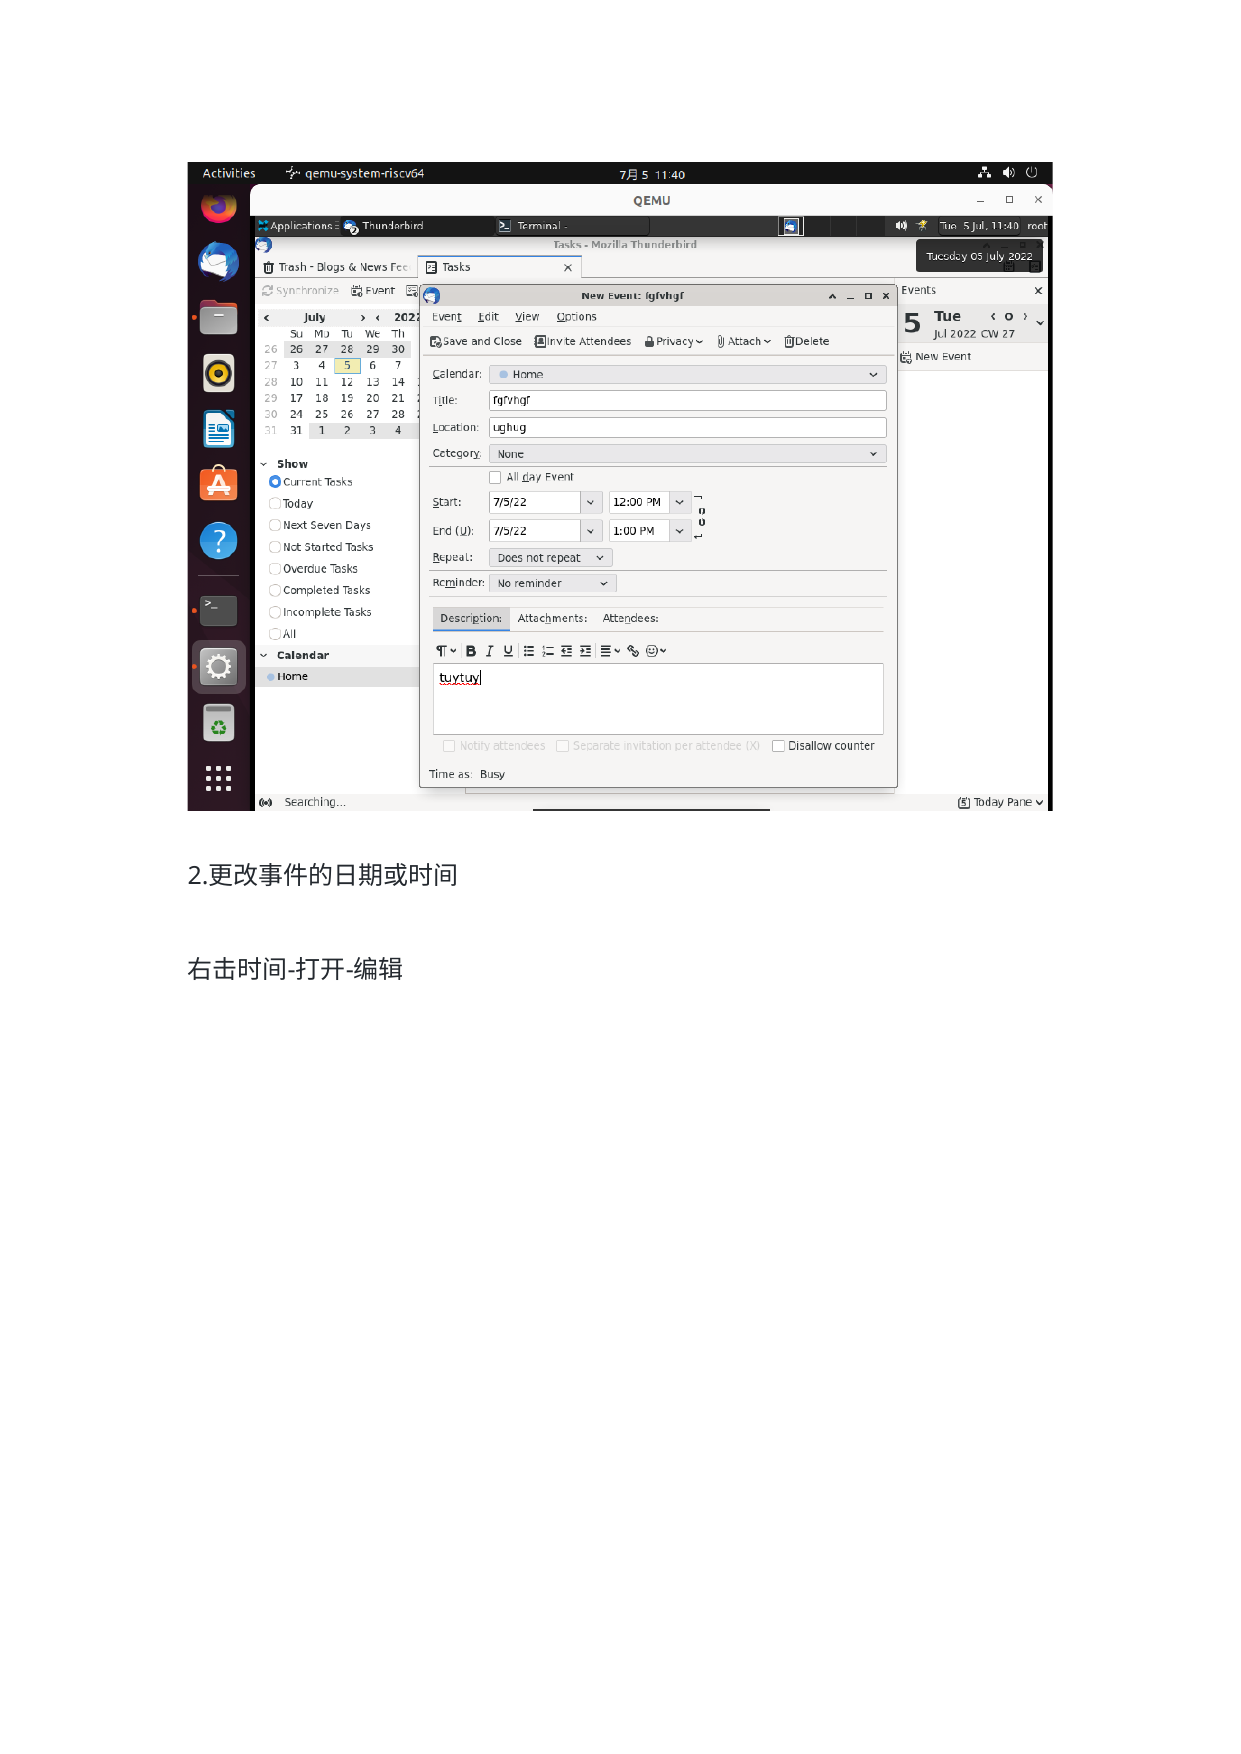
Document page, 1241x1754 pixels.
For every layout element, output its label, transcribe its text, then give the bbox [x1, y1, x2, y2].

text 右击时间-打开-编辑 [187, 935, 1053, 1000]
picture [187, 162, 1053, 811]
text 2.更改事件的日期或时间 [187, 841, 1053, 906]
